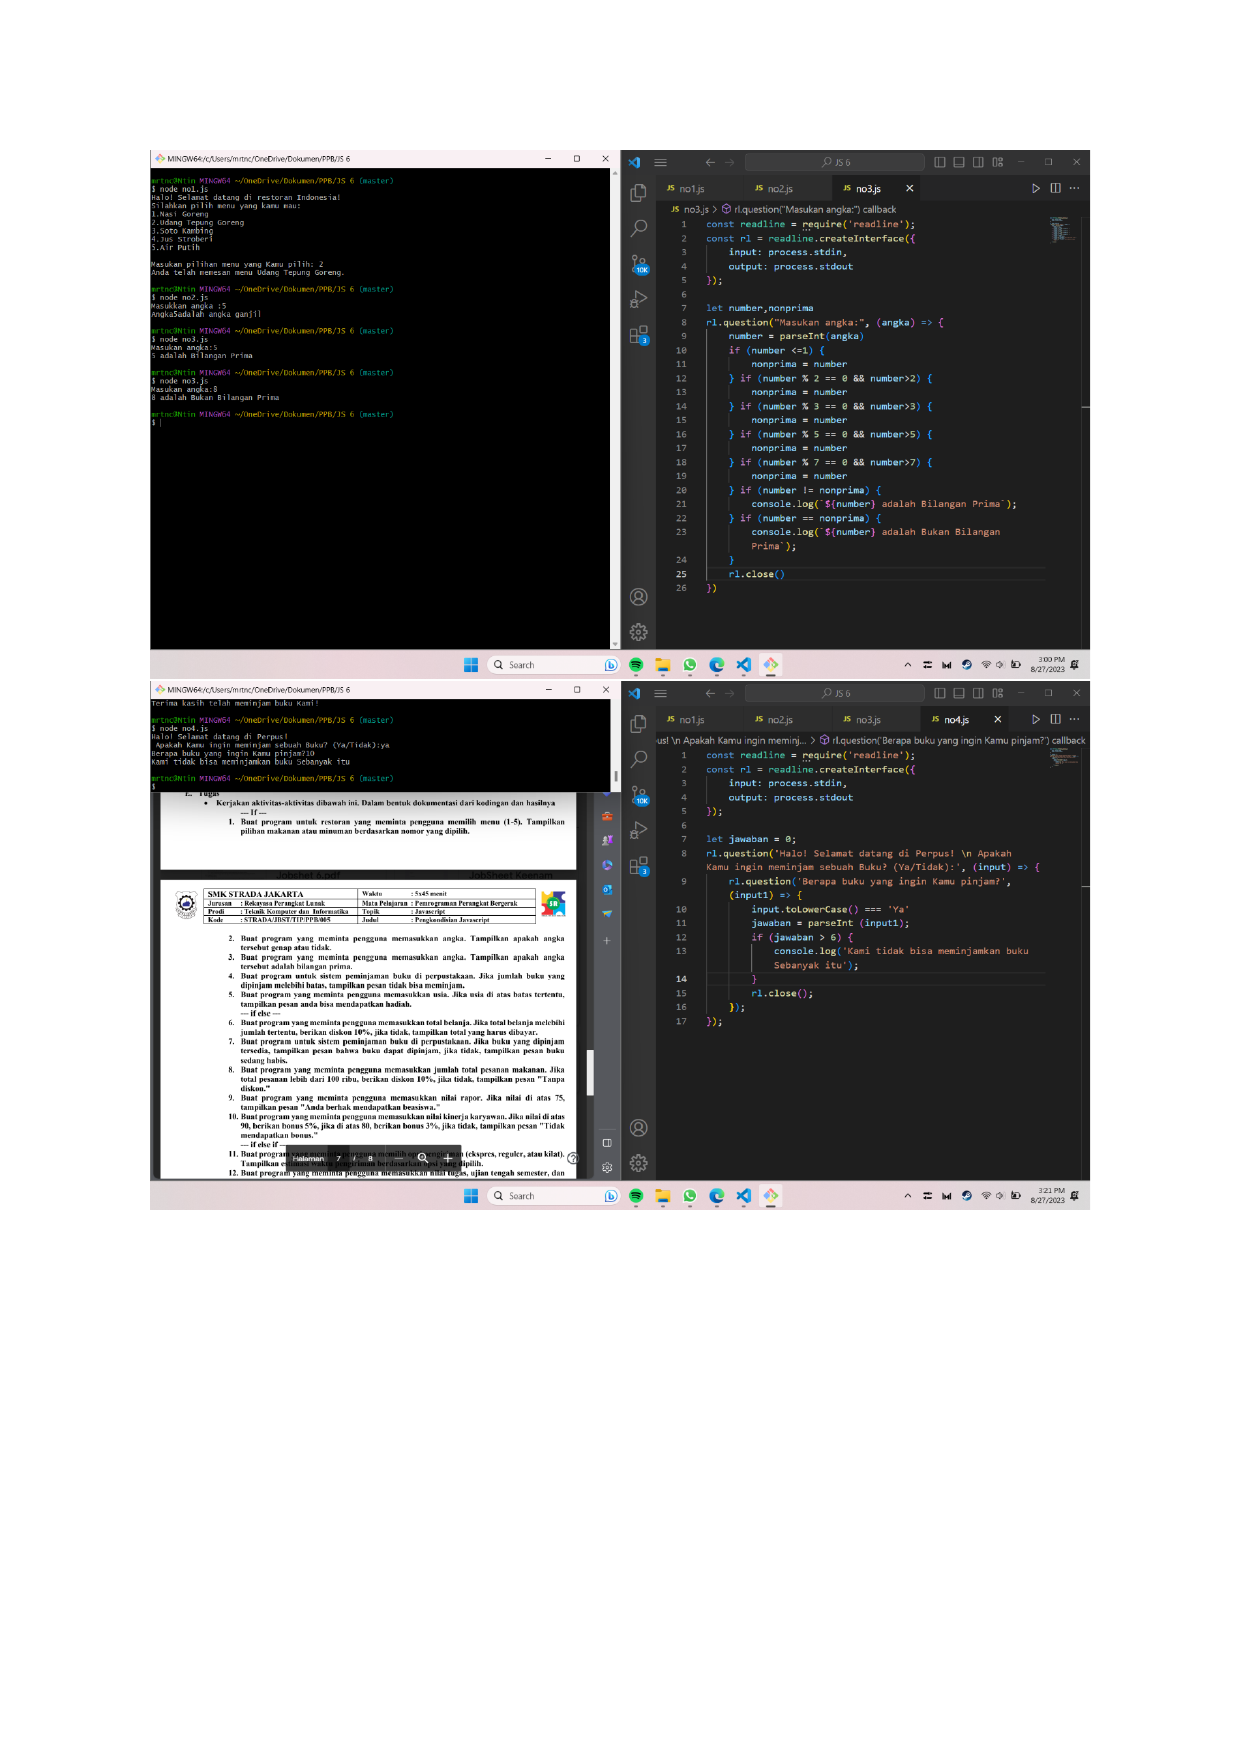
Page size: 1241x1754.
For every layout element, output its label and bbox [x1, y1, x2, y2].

picture [150, 681, 1091, 1210]
picture [150, 150, 1091, 679]
